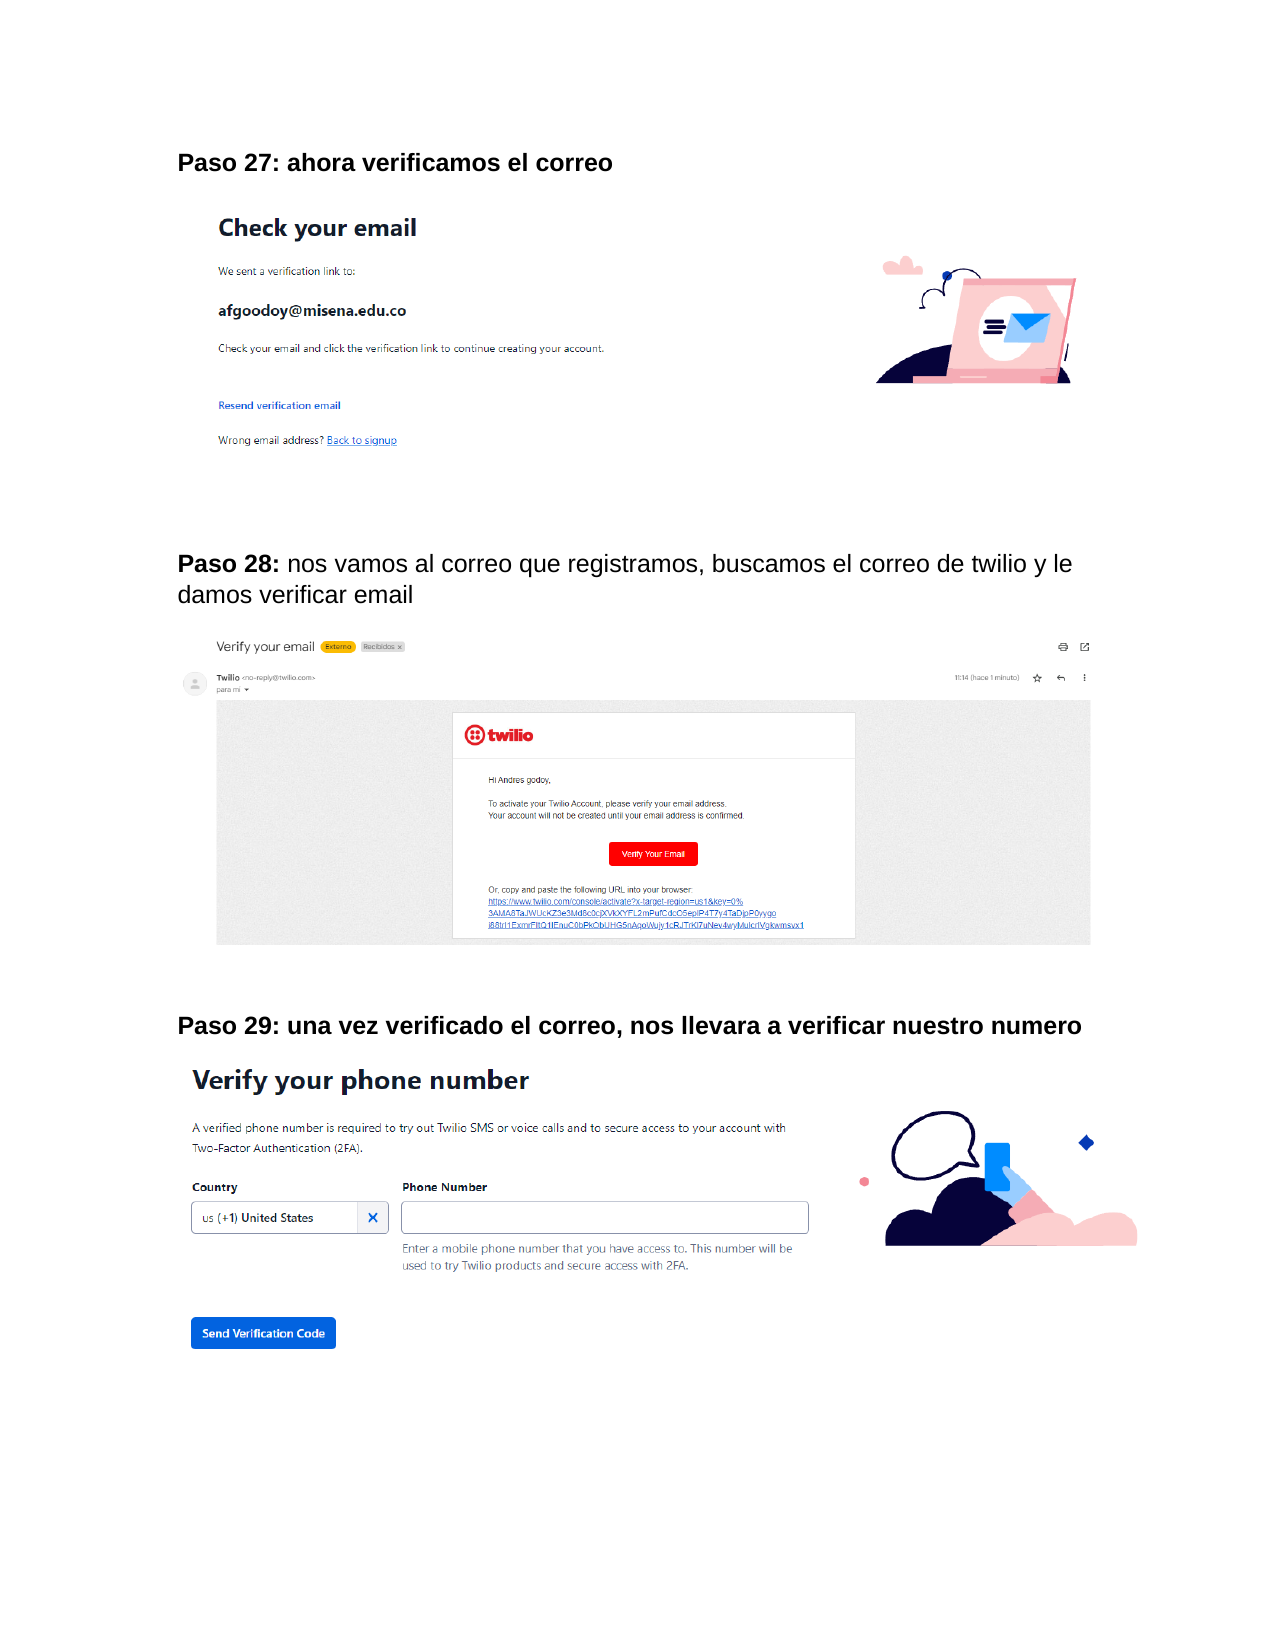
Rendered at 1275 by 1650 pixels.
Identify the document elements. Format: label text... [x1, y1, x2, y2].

text Paso 28: nos vamos al correo que registramos, buscamos el correo de twilio y le damos verificar email [177, 549, 1098, 608]
text Paso 29: una vez verificado el correo, nos llevara a verificar nuestro numero [177, 1011, 1098, 1040]
text Paso 27: ahora verificamos el correo [177, 148, 1098, 176]
picture [177, 1058, 1154, 1375]
picture [177, 627, 1098, 945]
picture [177, 195, 1100, 483]
